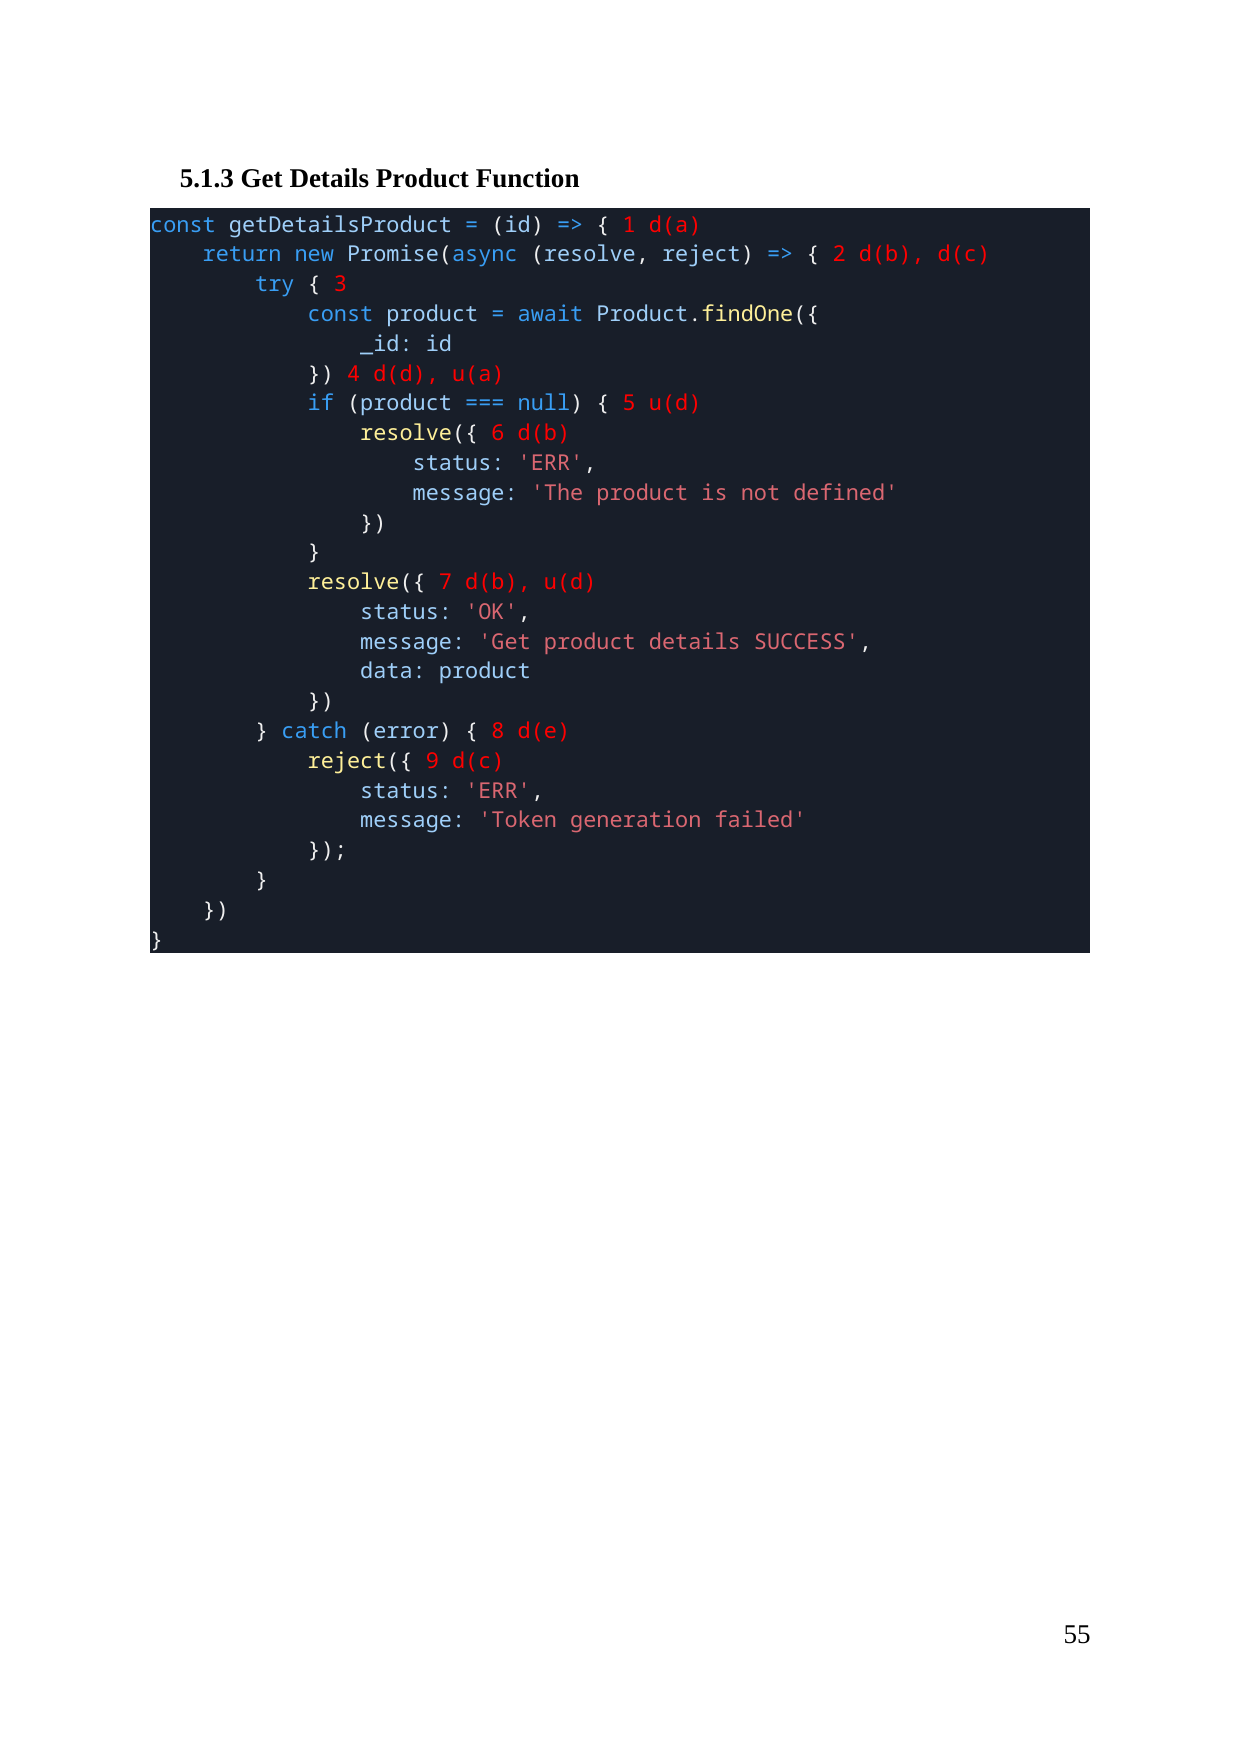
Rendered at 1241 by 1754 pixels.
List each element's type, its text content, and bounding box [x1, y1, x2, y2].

text } [150, 923, 1090, 953]
text if (product === null) { 5 u(d) [150, 387, 1090, 417]
text } [150, 864, 1090, 894]
text }) 4 d(d), u(a) [150, 357, 1090, 387]
text status: 'ERR', [150, 447, 1090, 477]
text try { 3 [150, 268, 1090, 298]
text message: 'The product is not defined' [150, 477, 1090, 506]
text message: 'Token generation failed' [150, 804, 1090, 834]
text }); [150, 834, 1090, 864]
text } [150, 536, 1090, 566]
text const product = await Product.findOne({ [150, 298, 1090, 328]
text return new Promise(async (resolve, reject) => { 2 d(b), d(c) [150, 238, 1090, 268]
text resolve({ 7 d(b), u(d) [150, 566, 1090, 596]
text }) [150, 685, 1090, 715]
text _id: id [150, 328, 1090, 357]
text const getDetailsProduct = (id) => { 1 d(a) [150, 208, 1090, 238]
subtitle 5.1.3 Get Details Product Function [179, 162, 1090, 194]
text data: product [150, 655, 1090, 685]
text }) [150, 894, 1090, 923]
text status: 'OK', [150, 596, 1090, 626]
text } catch (error) { 8 d(e) [150, 715, 1090, 745]
text resolve({ 6 d(b) [150, 417, 1090, 447]
text status: 'ERR', [150, 774, 1090, 804]
text message: 'Get product details SUCCESS', [150, 626, 1090, 655]
text reject({ 9 d(c) [150, 745, 1090, 774]
text }) [150, 506, 1090, 536]
